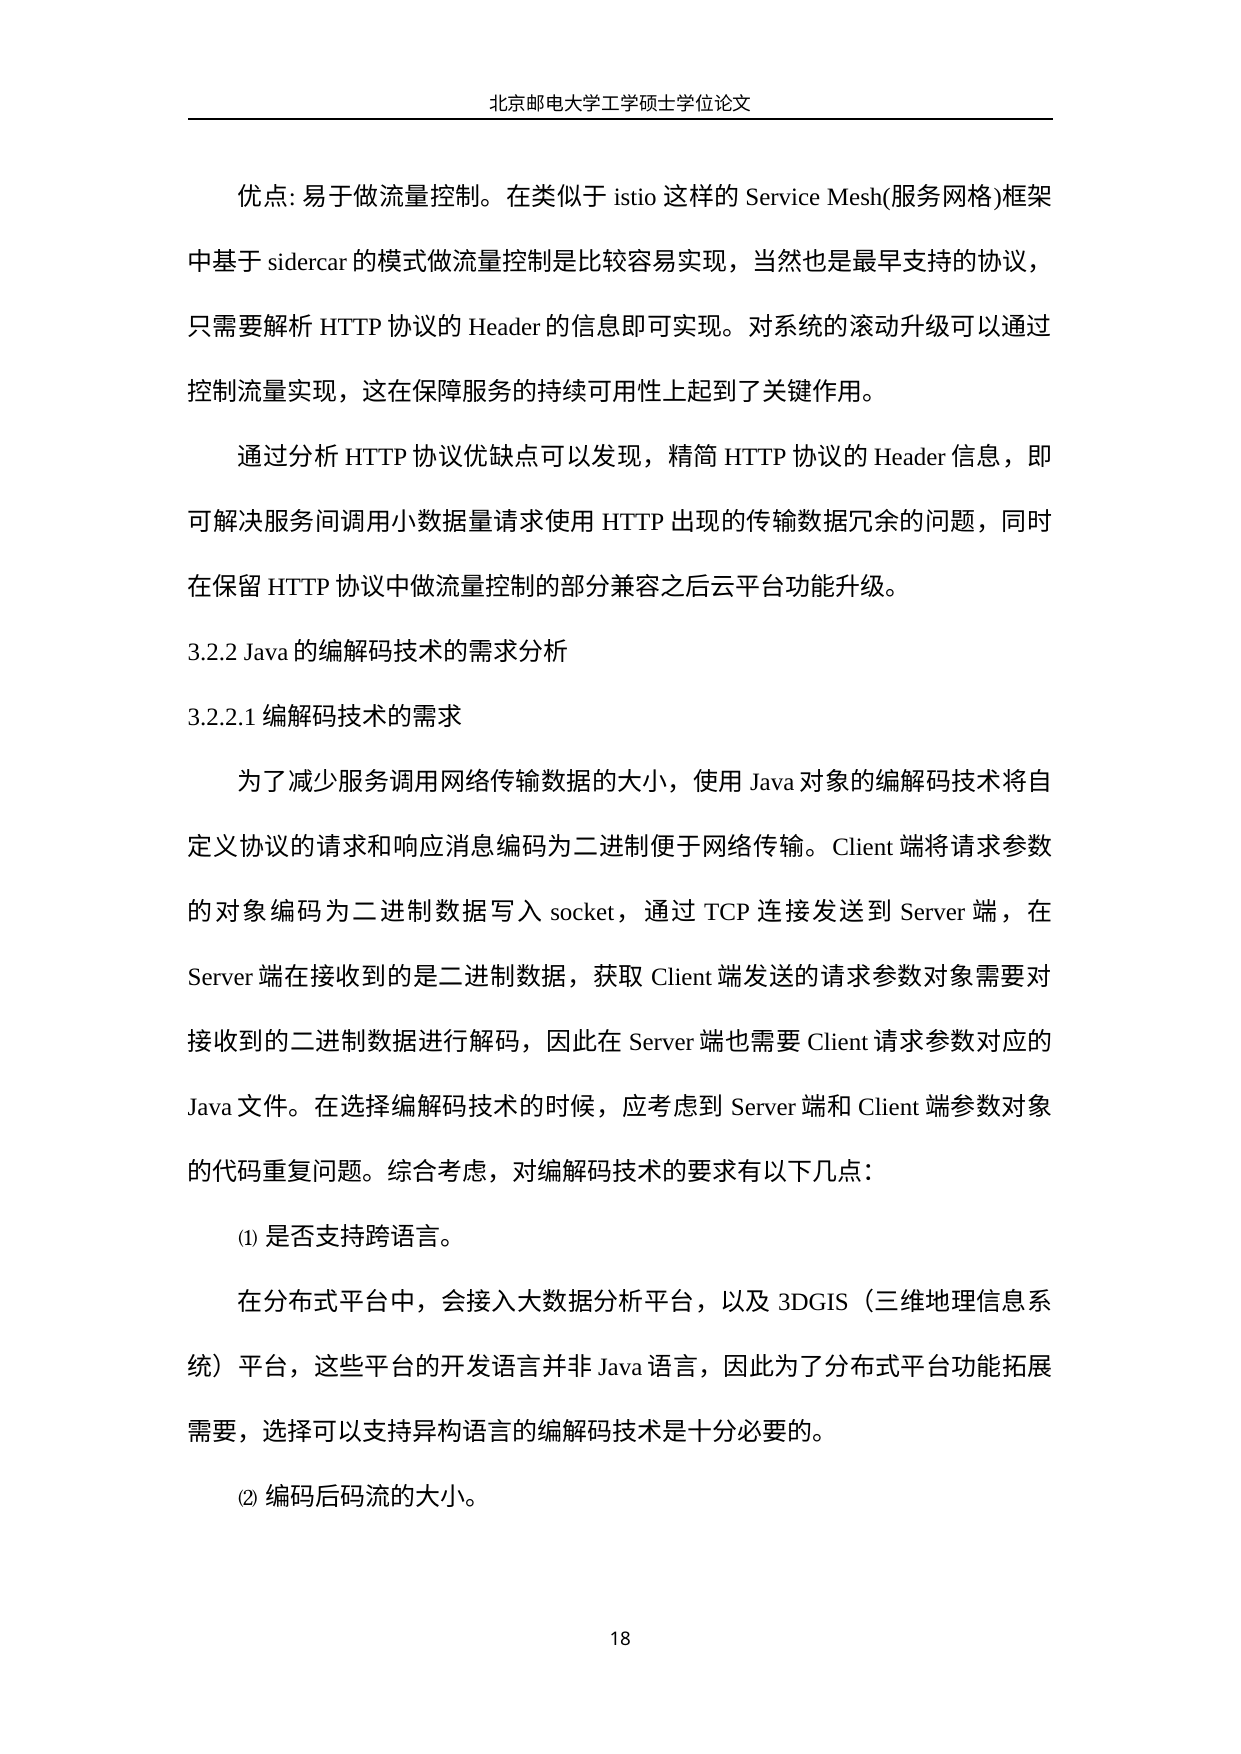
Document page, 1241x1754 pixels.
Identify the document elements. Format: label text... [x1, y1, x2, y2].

text 为了减少服务调用网络传输数据的大小，使用Java对象的编解码技术将自定义协议的请求和响应消息编码为二进制便于网络传输。Client端将请求参数的对象编码为二进制数据写入socket，通过TCP连接发送到Server端，在Server端在接收到的是二进制数据，获取Client端发送的请求参数对象需要对接收到的二进制数据进行解码，因此在Server端也需要Client请求参数对应的Java文件。在选择编解码技术的时候，应考虑到Server端和Client端参数对象的代码重复问题。综合考虑，对编解码技术的要求有以下几点： [187, 747, 1053, 1202]
text 通过分析HTTP协议优缺点可以发现，精简HTTP协议的Header信息，即可解决服务间调用小数据量请求使用HTTP出现的传输数据冗余的问题，同时在保留HTTP协议中做流量控制的部分兼容之后云平台功能升级。 [187, 422, 1053, 617]
text ⑵ 编码后码流的大小。 [187, 1462, 1053, 1527]
text 3.2.2.1 编解码技术的需求 [187, 682, 1053, 747]
text 3.2.2 Java的编解码技术的需求分析 [187, 617, 1053, 682]
text 优点: 易于做流量控制。在类似于istio 这样的Service Mesh(服务网格)框架中基于sidercar的模式做流量控制是比较容易实现，当然也是最早支持的协议，只需要解析HTTP协议的Header的信息即可实现。对系统的滚动升级可以通过控制流量实现，这在保障服务的持续可用性上起到了关键作用。 [187, 162, 1053, 422]
text ⑴ 是否支持跨语言。 [187, 1202, 1053, 1267]
text 在分布式平台中，会接入大数据分析平台，以及3DGIS（三维地理信息系统）平台，这些平台的开发语言并非Java语言，因此为了分布式平台功能拓展需要，选择可以支持异构语言的编解码技术是十分必要的。 [187, 1267, 1053, 1462]
